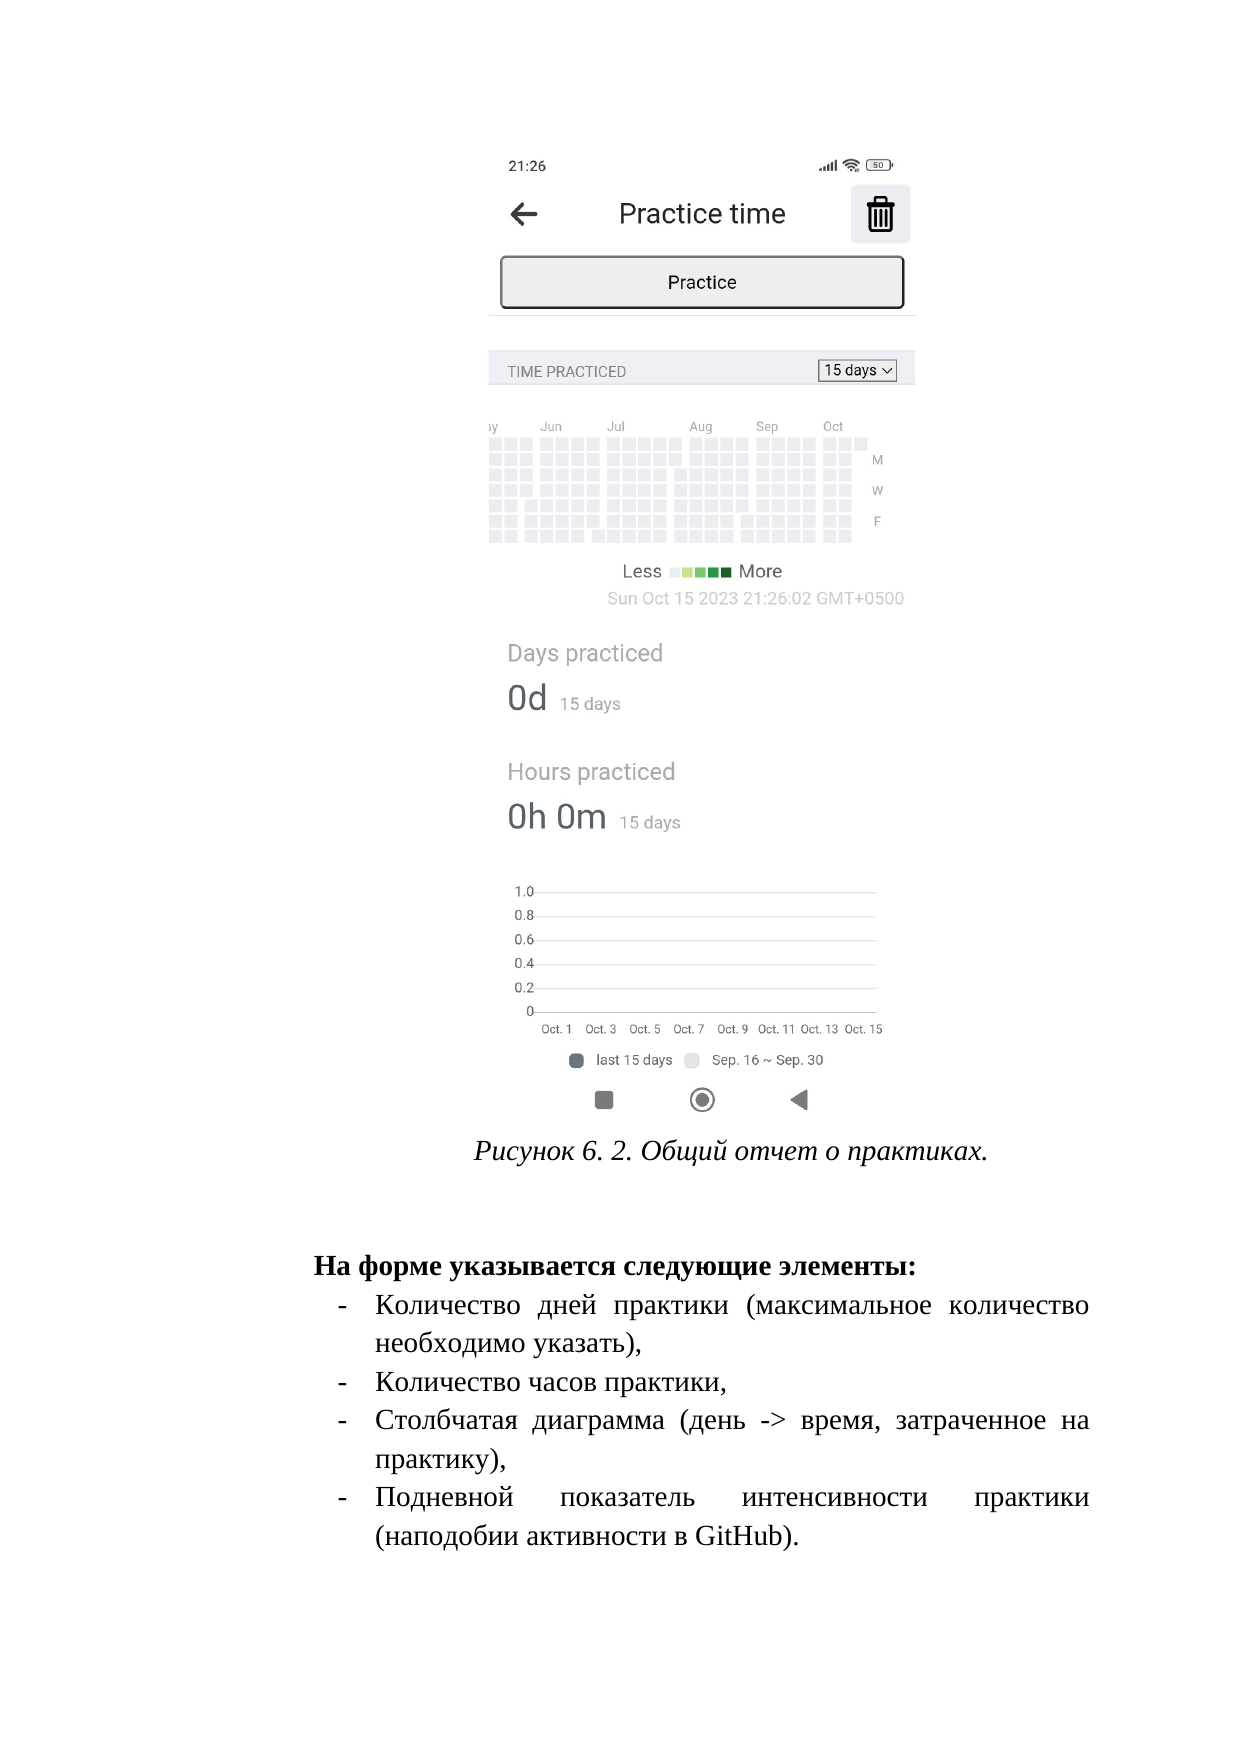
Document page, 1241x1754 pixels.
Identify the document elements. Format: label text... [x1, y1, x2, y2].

list Количество часов практики, [337, 1364, 1090, 1397]
picture [488, 150, 916, 1128]
text На форме указывается следующие элементы: [225, 1248, 1090, 1282]
text Рисунок 6. 2. Общий отчет о практиках. [375, 1133, 1090, 1166]
list Количество дней практики (максимальное количество необходимо указать), [337, 1287, 1090, 1359]
list Столбчатая диаграмма (день -> время, затраченное на практику), [337, 1402, 1090, 1474]
list Подневной показатель интенсивности практики (наподобии активности в GitHub). [337, 1479, 1090, 1552]
